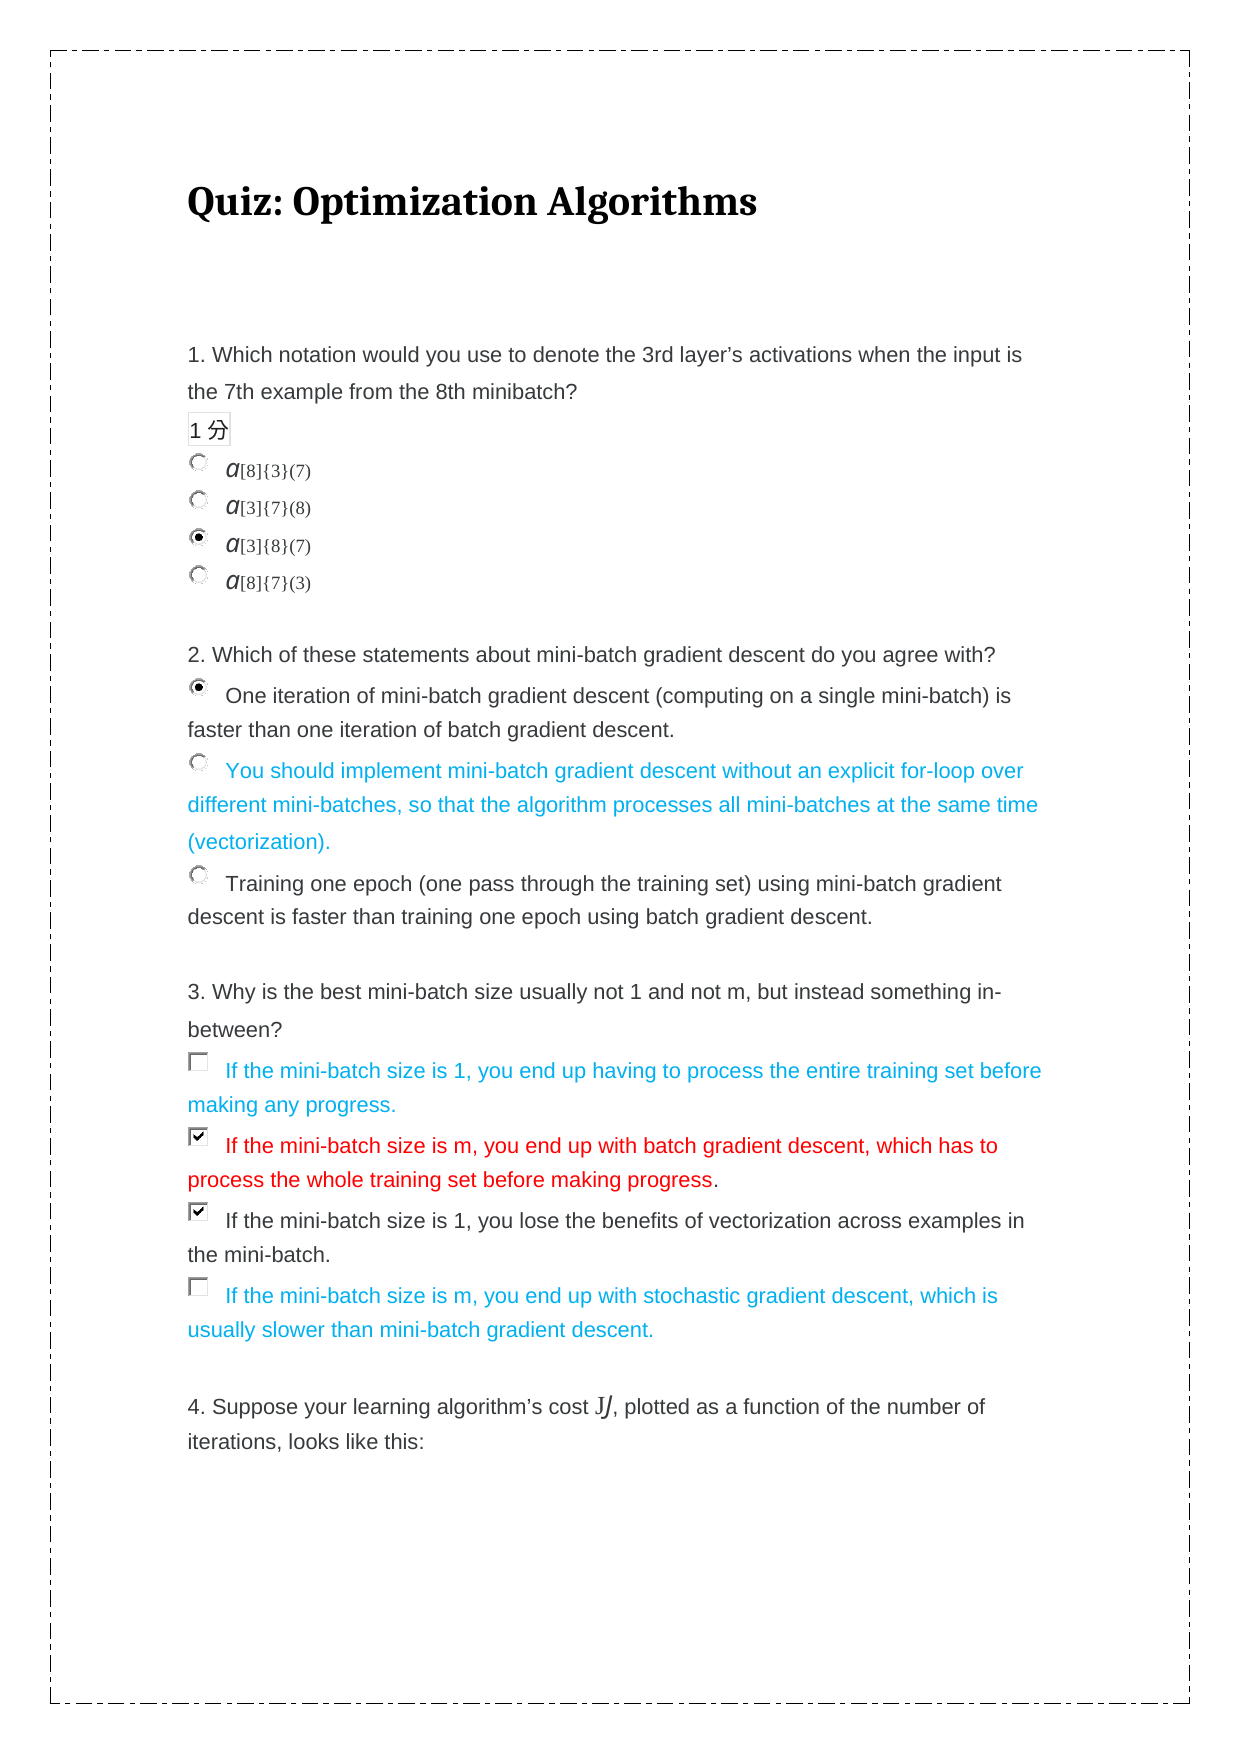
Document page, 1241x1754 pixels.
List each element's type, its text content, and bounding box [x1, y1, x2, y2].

text a[3]{7}(8) [187, 485, 1053, 523]
text If the mini-batch size is m, you end up with stochastic gradient descent, which is usually slower than mini-batch gradient descent. [187, 1273, 1053, 1348]
text If the mini-batch size is 1, you lose the benefits of vectorization across examples in the mini-batch. [187, 1198, 1053, 1273]
text Training one epoch (one pass through the training set) using mini-batch gradient descent is faster than training one epoch using batch gradient descent. [187, 860, 1053, 935]
text 4. Suppose your learning algorithm’s cost JJ, plotted as a function of the number of iterations, looks like this: [187, 1385, 1053, 1460]
text If the mini-batch size is m, you end up with batch gradient descent, which has to process the whole training set before making progress. [187, 1123, 1053, 1198]
text If the mini-batch size is 1, you end up having to process the entire training set before making any progress. [187, 1048, 1053, 1123]
text a[8]{3}(7) [187, 448, 1053, 485]
subtitle Quiz: Optimization Algorithms [187, 164, 1053, 239]
text 1. Which notation would you use to denote the 3rd layer’s activations when the input is the 7th example from the 8th minibatch? [187, 335, 1053, 410]
text a[3]{8}(7) [187, 523, 1053, 560]
text 1 分 [187, 410, 1053, 448]
text 2. Which of these statements about mini-batch gradient descent do you agree with? [187, 635, 1053, 673]
text a[8]{7}(3) [187, 560, 1053, 598]
text 3. Why is the best mini-batch size usually not 1 and not m, but instead something in-between? [187, 973, 1053, 1048]
text One iteration of mini-batch gradient descent (computing on a single mini-batch) is faster than one iteration of batch gradient descent. [187, 673, 1053, 748]
text You should implement mini-batch gradient descent without an explicit for-loop over different mini-batches, so that the algorithm processes all mini-batches at the same time (vectorization). [187, 748, 1053, 860]
